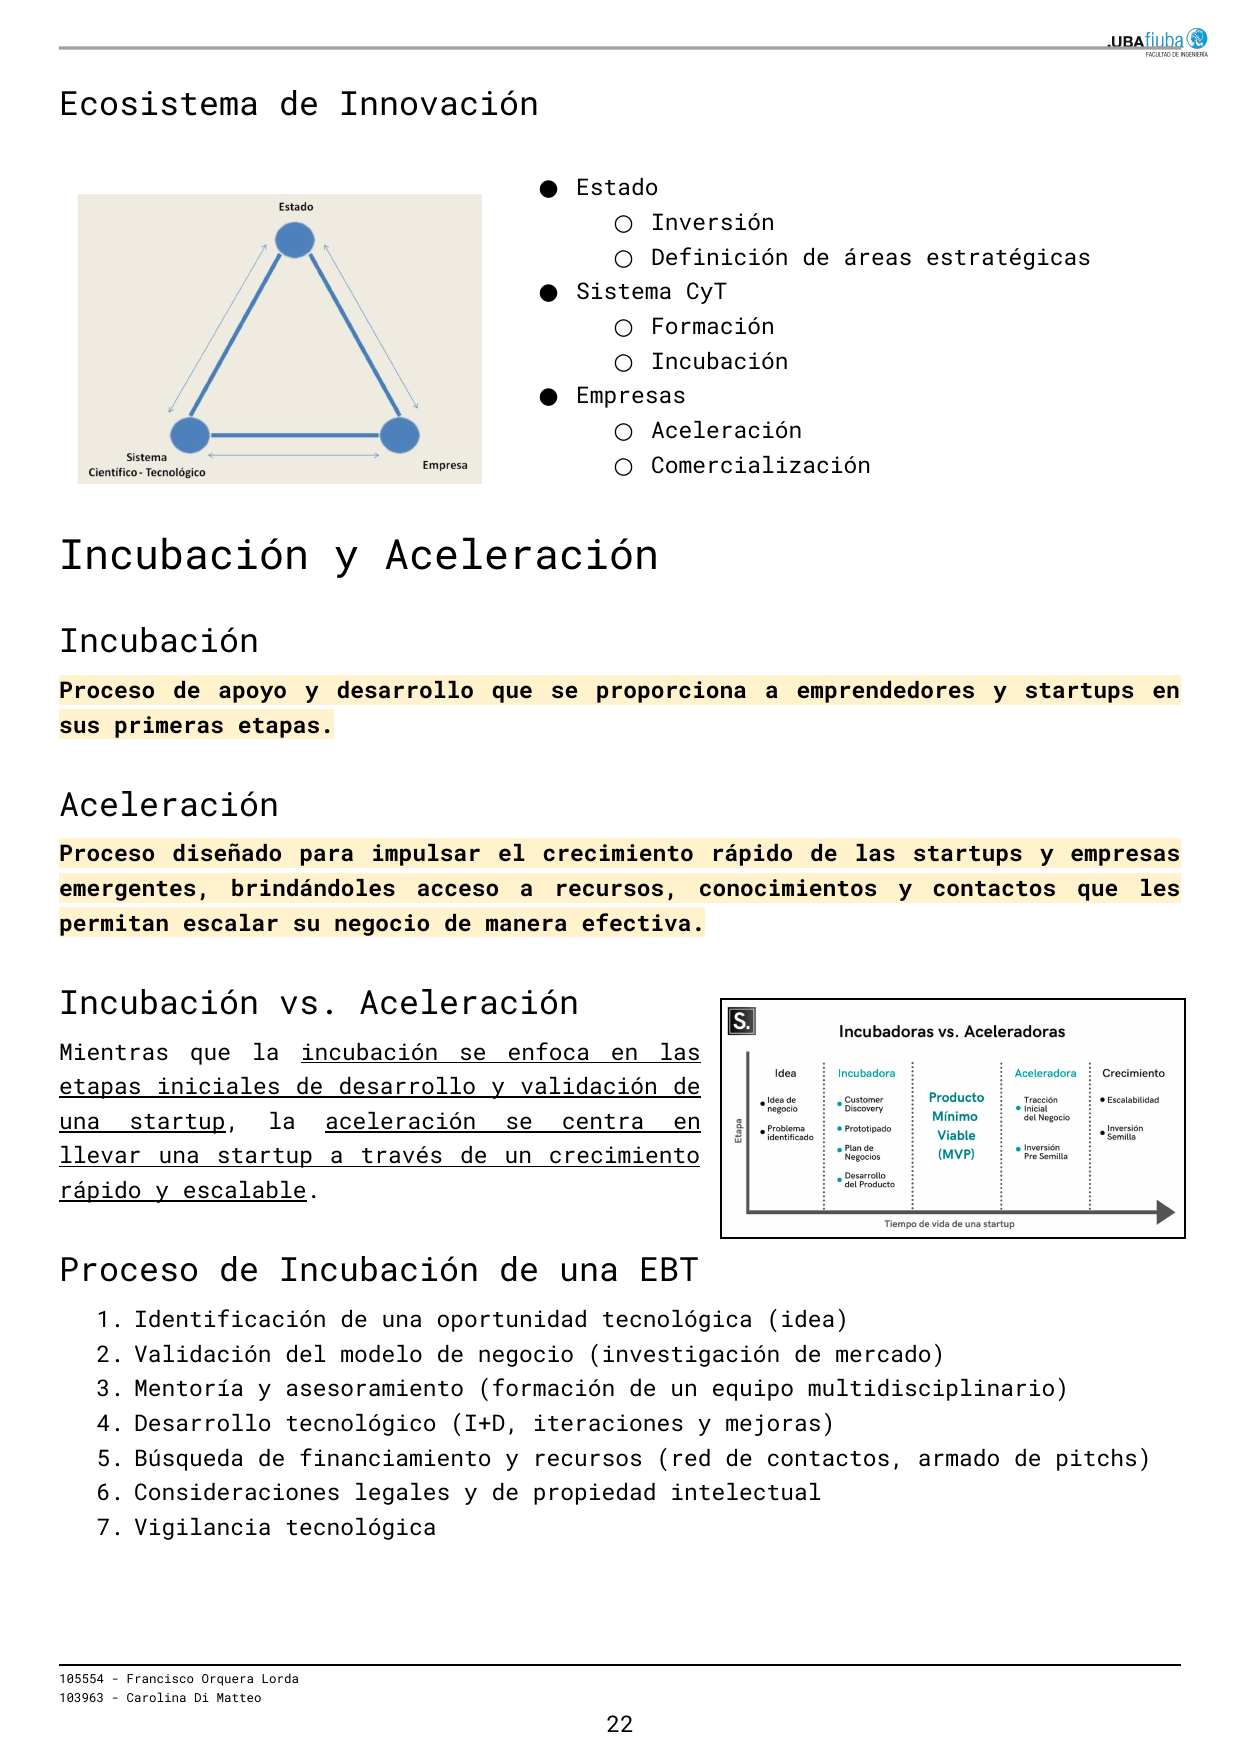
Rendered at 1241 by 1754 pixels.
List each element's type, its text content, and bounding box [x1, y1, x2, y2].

list Mentoría y asesoramiento (formación de un equipo multidisciplinario) [96, 1373, 1181, 1403]
subtitle Aceleración [59, 781, 1181, 825]
list Búsqueda de financiamiento y recursos (red de contactos, armado de pitchs) [96, 1442, 1181, 1472]
list Validación del modelo de negocio (investigación de mercado) [96, 1338, 1181, 1368]
list Vigilancia tecnológica [96, 1511, 1181, 1542]
picture [77, 194, 482, 484]
text Proceso diseñado para impulsar el crecimiento rápido de las startups y empresas emergentes, brindándoles acceso a recursos, conocimientos y contactos que les permitan escalar su negocio de manera efectiva. [59, 903, 1181, 937]
list Consideraciones legales y de propiedad intelectual [96, 1477, 1181, 1507]
subtitle Ecosistema de Innovación [59, 81, 1181, 124]
list Empresas [482, 380, 1181, 410]
subtitle Incubación y Aceleración [59, 526, 1181, 581]
list Aceleración [482, 414, 1181, 445]
subtitle Incubación [59, 618, 1181, 662]
list Incubación [482, 345, 1181, 375]
list Estado [96, 172, 1181, 202]
picture [1097, 18, 1220, 65]
picture [722, 1000, 1184, 1237]
list Sistema CyT [482, 276, 1181, 306]
list Desarrollo tecnológico (I+D, iteraciones y mejoras) [96, 1407, 1181, 1437]
list Comercialización [482, 449, 1181, 479]
text Mientras que la incubación se enfoca en las etapas iniciales de desarrollo y validación de una startup, la aceleración se centra en llevar una startup a través de un crecimiento rápido y escalable. [59, 1036, 719, 1205]
text Proceso de apoyo y desarrollo que se proporciona a emprendedores y startups en sus primeras etapas. [59, 705, 1181, 739]
list Identificación de una oportunidad tecnológica (idea) [96, 1303, 1181, 1333]
subtitle Proceso de Incubación de una EBT [59, 1247, 1181, 1291]
list Definición de áreas estratégicas [482, 241, 1181, 271]
list Inversión [482, 206, 1181, 237]
list Formación [482, 310, 1181, 341]
